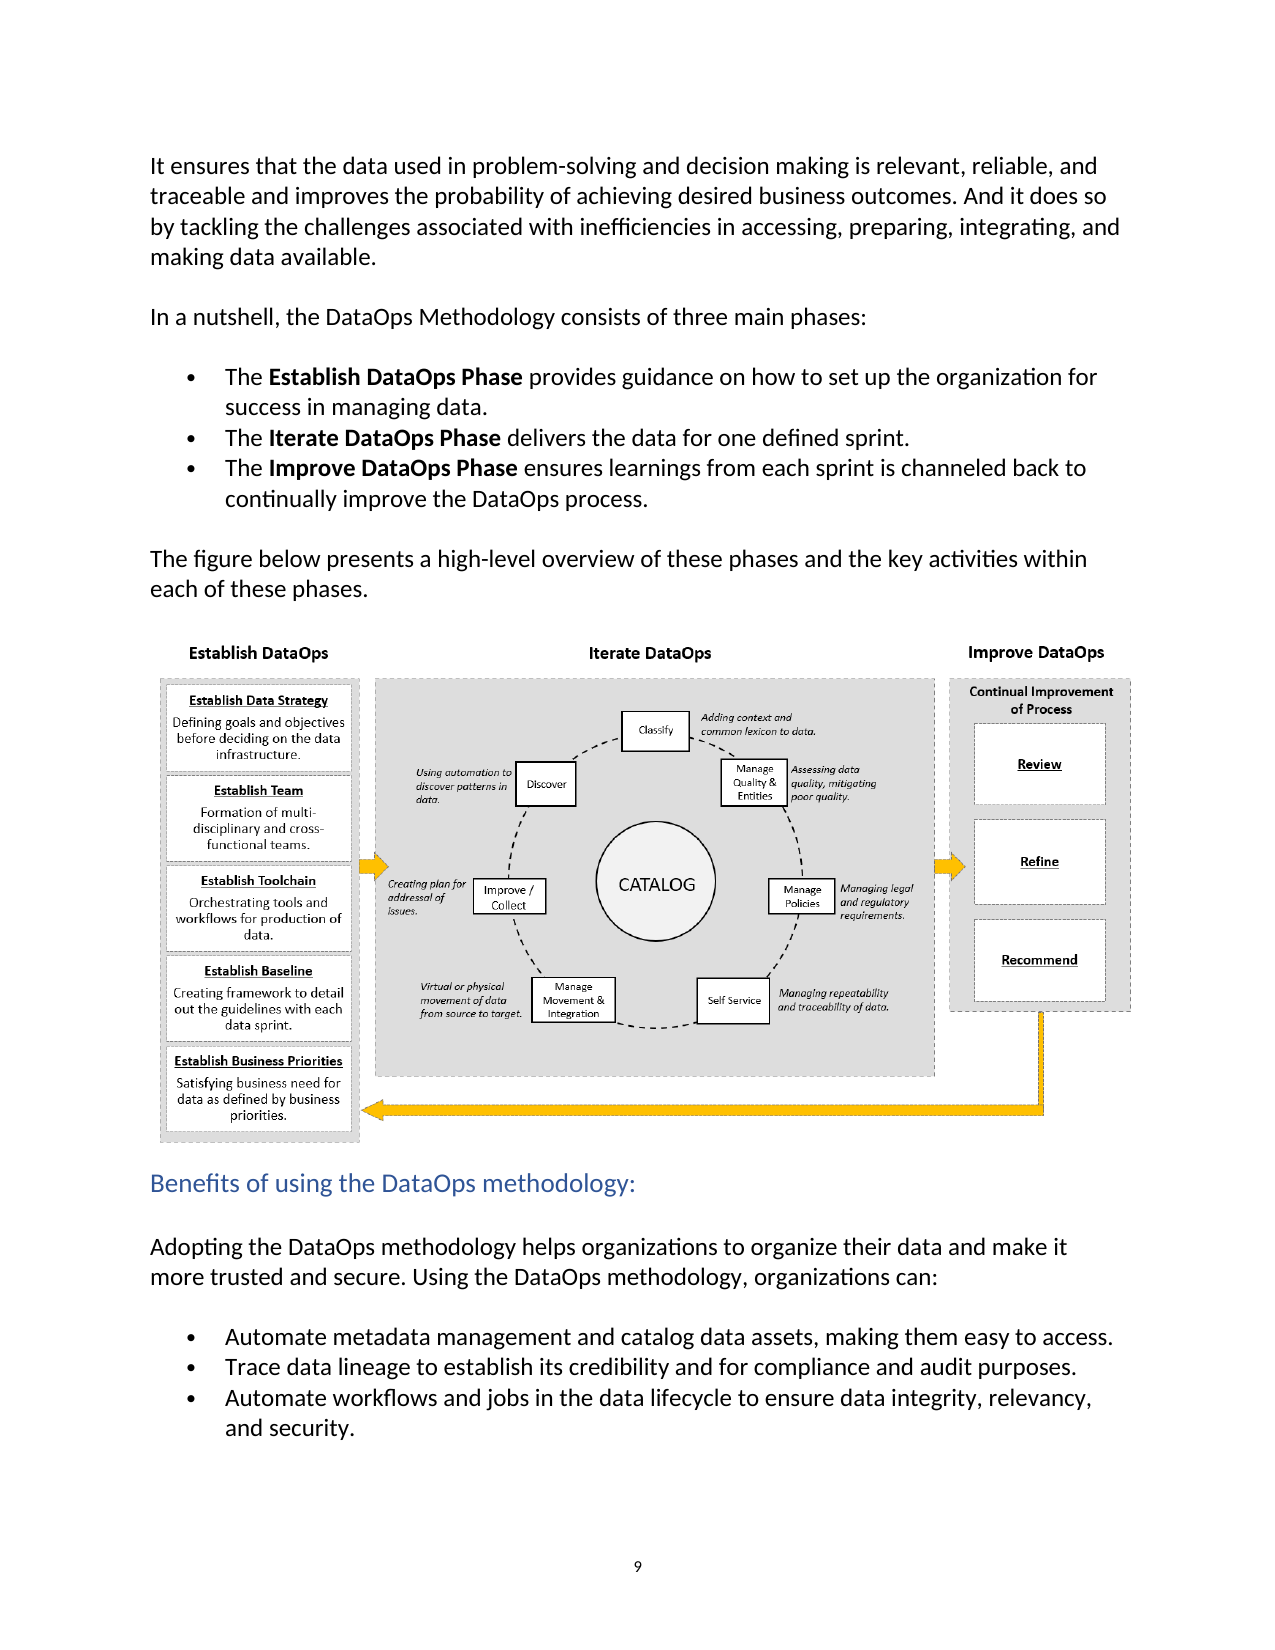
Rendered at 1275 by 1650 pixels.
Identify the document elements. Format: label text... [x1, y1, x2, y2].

picture [150, 876, 1137, 1391]
list The Iterate DataOps Phase delivers the data for one defined sprint. [187, 637, 1125, 667]
list The Establish DataOps Phase provides guidance on how to set up the organization for success in managing data. [187, 546, 1125, 607]
subtitle DataOps Methodology: [150, 150, 1125, 183]
text In a nutshell, the DataOps Methodology consists of three main phases: [150, 487, 1125, 517]
text It ensures that the data used in problem-solving and decision making is relevant, reliable, and traceable and improves the probability of achieving desired business outcomes. And it does so by tackling the challenges associated with inefficiencies in accessing, preparing, integrating, and making data available. [150, 336, 1125, 458]
list The Improve DataOps Phase ensures learnings from each sprint is channeled back to continually improve the DataOps process. [187, 696, 1125, 757]
text The figure below presents a high-level overview of these phases and the key activities within each of these phases. [150, 787, 1125, 848]
text The purpose of the DataOps Methodology is to enable an organization to utilize a repeatable process to build and deploy analytics and data pipelines. Successful implementation of this methodology allows an organization to know, trust, and use data to drive value. [150, 215, 1125, 306]
